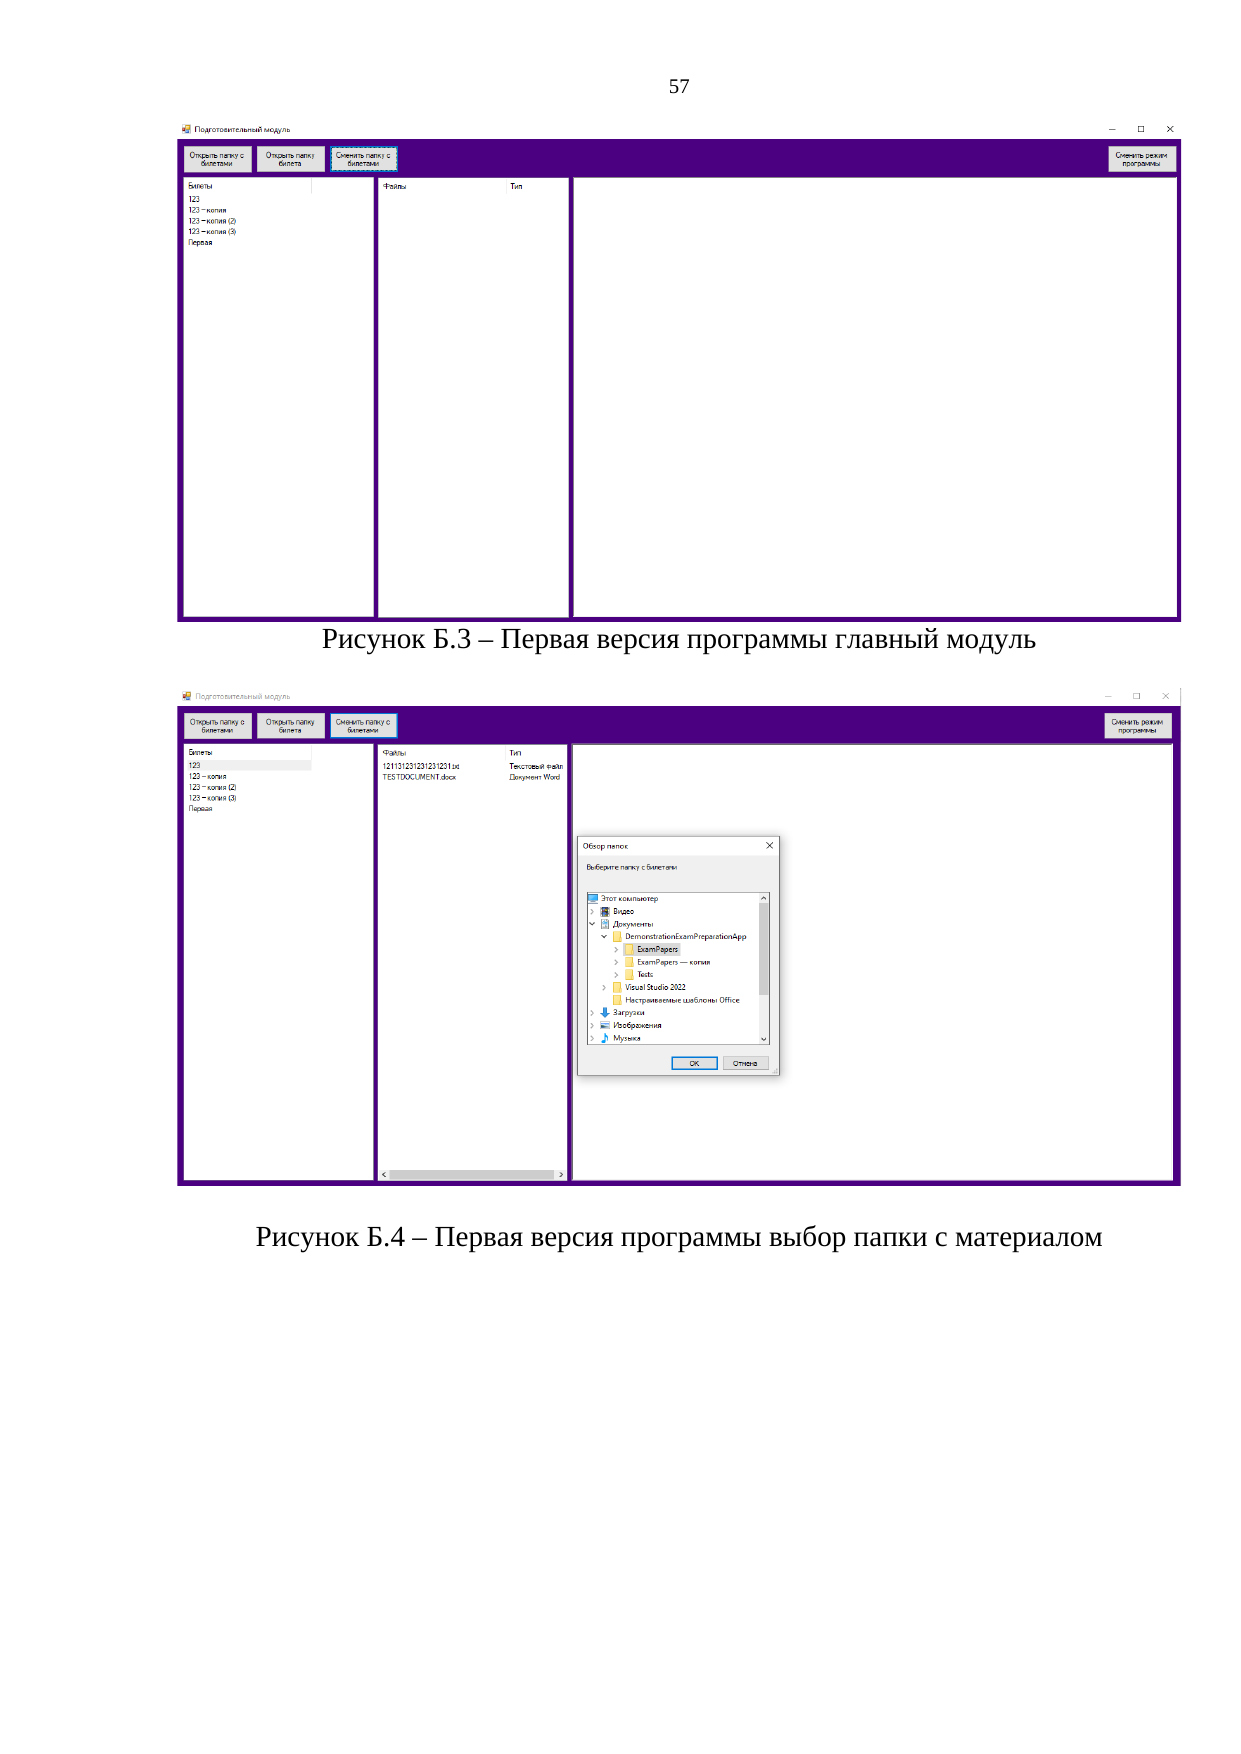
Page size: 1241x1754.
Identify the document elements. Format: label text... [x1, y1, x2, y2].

picture [177, 122, 1182, 622]
text Рисунок Б.3 – Первая версия программы главный модуль [177, 622, 1181, 655]
text Рисунок Б.4 – Первая версия программы выбор папки с материалом [177, 1219, 1181, 1253]
picture [177, 688, 1182, 1186]
